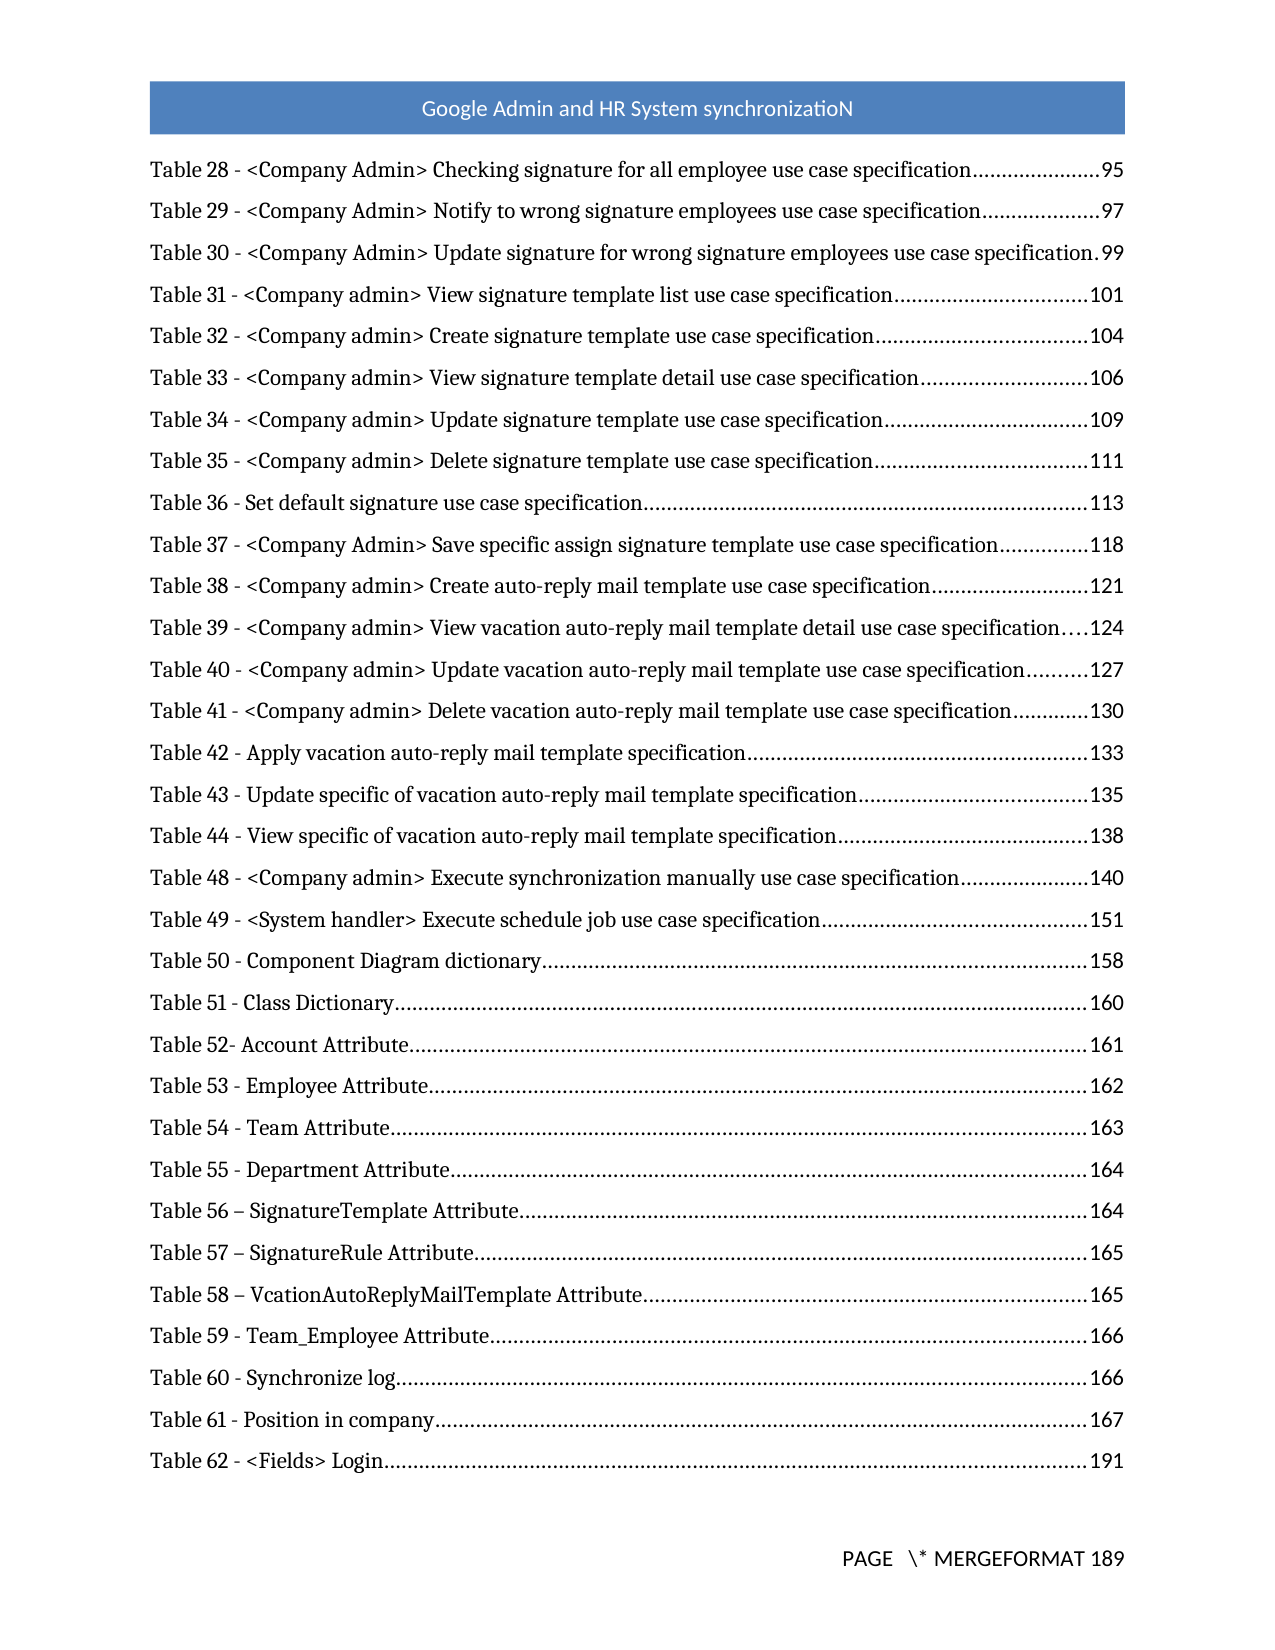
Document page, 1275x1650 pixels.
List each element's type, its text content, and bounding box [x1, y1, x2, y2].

text Table 52- Account Attribute 161 [150, 1025, 1125, 1062]
text Table 40 - <Company admin> Update vacation auto-reply mail template use case specification 127 [150, 650, 1125, 687]
text Table 28 - <Company Admin> Checking signature for all employee use case specification 95 [150, 150, 1125, 187]
text Table 31 - <Company admin> View signature template list use case specification 101 [150, 275, 1125, 312]
text Table 57 – SignatureRule Attribute 165 [150, 1233, 1125, 1271]
text Table 39 - <Company admin> View vacation auto-reply mail template detail use case specification 124 [150, 608, 1125, 646]
text Table 59 - Team_Employee Attribute 166 [150, 1317, 1125, 1354]
text Table 48 - <Company admin> Execute synchronization manually use case specification 140 [150, 858, 1125, 896]
text Table 35 - <Company admin> Delete signature template use case specification 111 [150, 442, 1125, 479]
text Table 38 - <Company admin> Create auto-reply mail template use case specification 121 [150, 567, 1125, 604]
text Table 32 - <Company admin> Create signature template use case specification 104 [150, 317, 1125, 354]
text Table 54 - Team Attribute 163 [150, 1108, 1125, 1146]
text Table 60 - Synchronize log 166 [150, 1358, 1125, 1396]
text Table 62 - <Fields> Login 191 [150, 1442, 1125, 1479]
text Table 44 - View specific of vacation auto-reply mail template specification 138 [150, 817, 1125, 854]
text Table 43 - Update specific of vacation auto-reply mail template specification 135 [150, 775, 1125, 812]
text Table 29 - <Company Admin> Notify to wrong signature employees use case specification 97 [150, 192, 1125, 229]
text Table 49 - <System handler> Execute schedule job use case specification 151 [150, 900, 1125, 937]
text Table 58 – VcationAutoReplyMailTemplate Attribute 165 [150, 1275, 1125, 1312]
text Table 55 - Department Attribute 164 [150, 1150, 1125, 1187]
text Table 51 - Class Dictionary 160 [150, 983, 1125, 1021]
text Table 34 - <Company admin> Update signature template use case specification 109 [150, 400, 1125, 437]
text Table 37 - <Company Admin> Save specific assign signature template use case specification 118 [150, 525, 1125, 562]
text Table 50 - Component Diagram dictionary 158 [150, 942, 1125, 979]
text Table 42 - Apply vacation auto-reply mail template specification 133 [150, 733, 1125, 771]
text Table 41 - <Company admin> Delete vacation auto-reply mail template use case specification 130 [150, 692, 1125, 729]
text Table 33 - <Company admin> View signature template detail use case specification 106 [150, 358, 1125, 396]
text Table 30 - <Company Admin> Update signature for wrong signature employees use case specification 99 [150, 233, 1125, 271]
text Table 53 - Employee Attribute 162 [150, 1067, 1125, 1104]
text Table 61 - Position in company 167 [150, 1400, 1125, 1437]
text Table 56 – SignatureTemplate Attribute 164 [150, 1192, 1125, 1229]
text Table 36 - Set default signature use case specification 113 [150, 483, 1125, 521]
